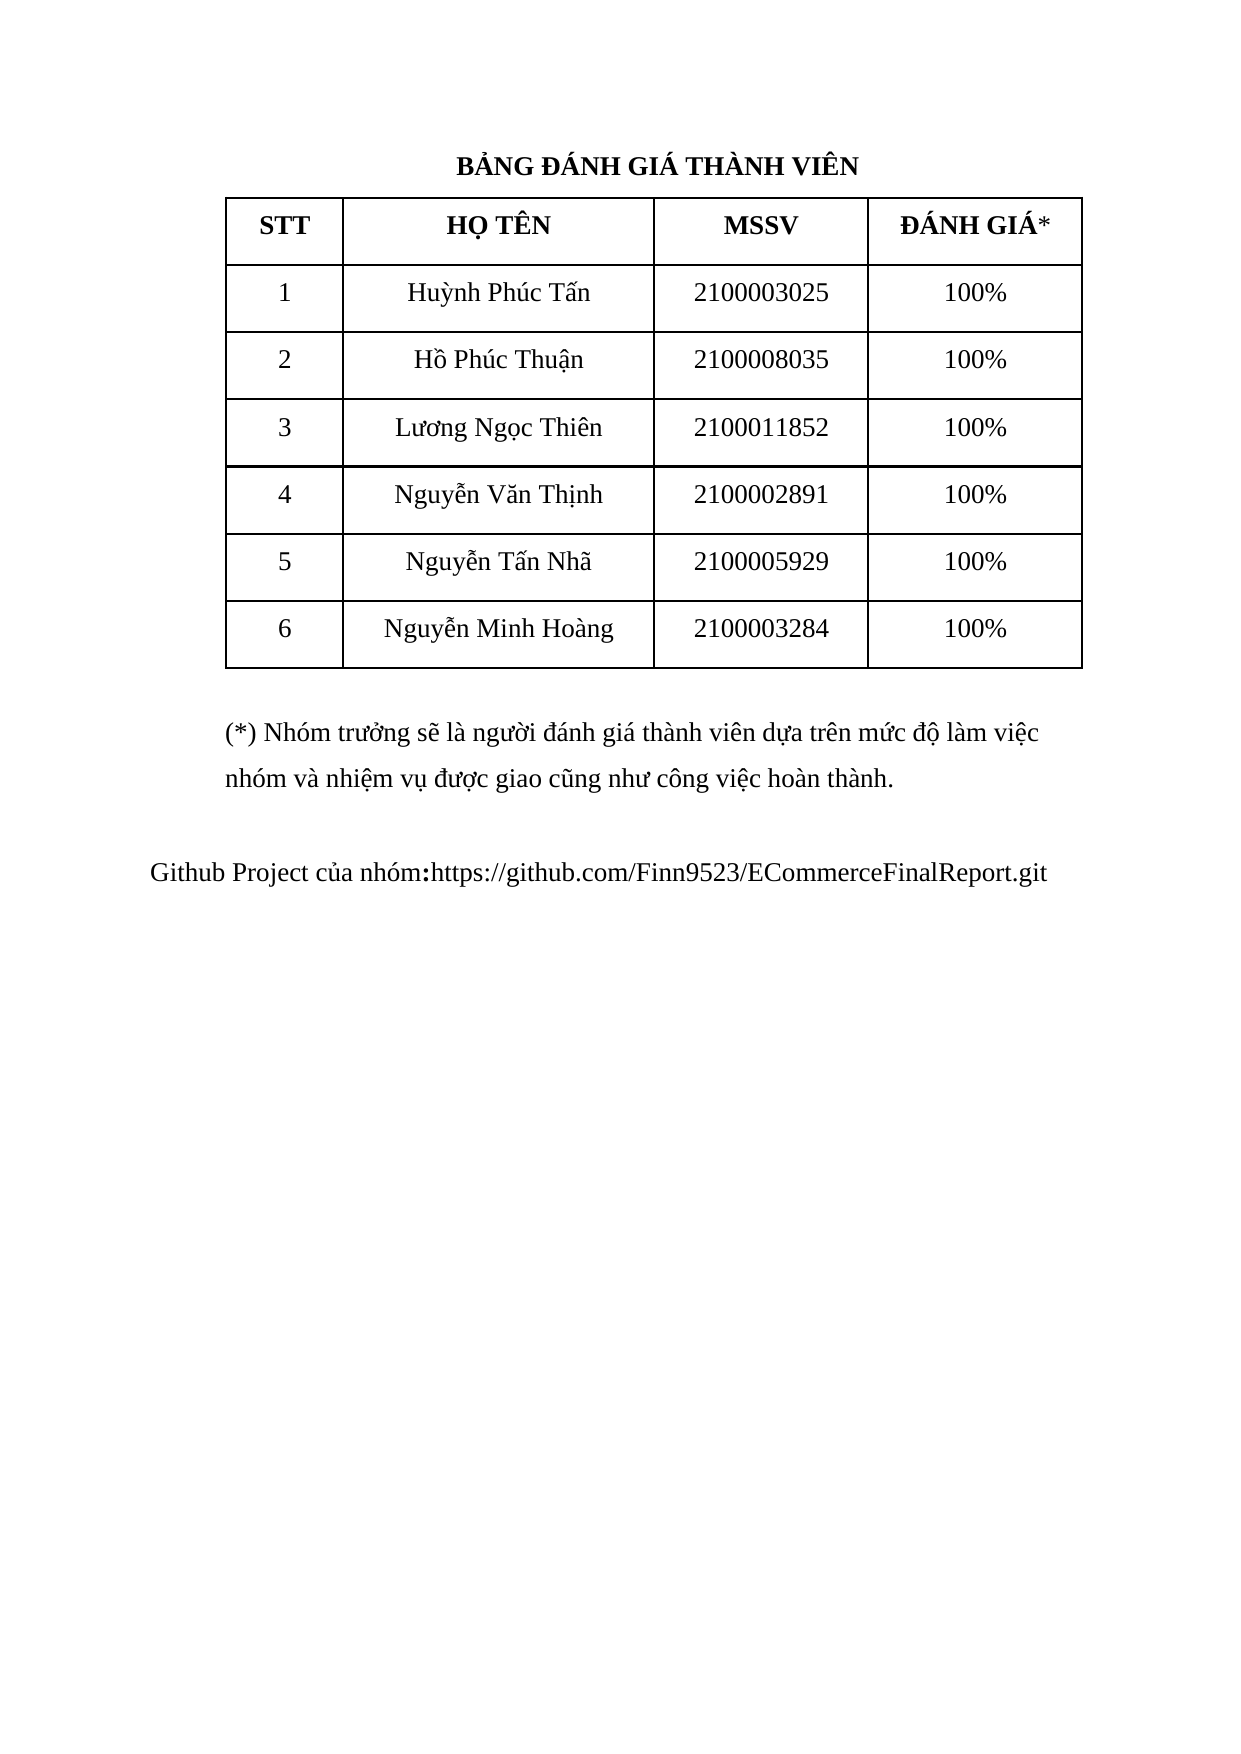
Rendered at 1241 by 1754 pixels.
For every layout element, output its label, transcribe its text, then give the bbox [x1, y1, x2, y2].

table_cell 6 [227, 602, 342, 667]
table_cell 100% [869, 535, 1081, 600]
table_cell Nguyễn Tấn Nhã [344, 535, 653, 600]
table_cell 100% [869, 400, 1081, 465]
table_cell 100% [869, 333, 1081, 398]
text (*) Nhóm trưởng sẽ là người đánh giá thành viên dựa trên mức độ làm việc nhóm và nhiệm vụ được giao cũng như công việc hoàn thành. [225, 716, 1090, 793]
subtitle BẢNG ĐÁNH GIÁ THÀNH VIÊN [225, 150, 1090, 181]
text Github Project của nhóm:https://github.com/Finn9523/ECommerceFinalReport.git [150, 856, 1090, 887]
table_cell 2100008035 [655, 333, 867, 398]
table_cell 2100005929 [655, 535, 867, 600]
table_cell 2100003284 [655, 602, 867, 667]
table_header STT [227, 199, 342, 264]
table_cell 100% [869, 602, 1081, 667]
table_cell 100% [869, 468, 1081, 533]
table_cell Lương Ngọc Thiên [344, 400, 653, 465]
table_cell 1 [227, 266, 342, 331]
table_cell 2100011852 [655, 400, 867, 465]
table_cell 100% [869, 266, 1081, 331]
table_cell 2100002891 [655, 468, 867, 533]
table_cell 3 [227, 400, 342, 465]
table_cell 4 [227, 468, 342, 533]
table_cell Huỳnh Phúc Tấn [344, 266, 653, 331]
table_cell Nguyễn Văn Thịnh [344, 468, 653, 533]
table_header HỌ TÊN [344, 199, 653, 264]
table_header ĐÁNH GIÁ* [869, 199, 1081, 264]
table_cell 2 [227, 333, 342, 398]
table_cell Hồ Phúc Thuận [344, 333, 653, 398]
table_cell 2100003025 [655, 266, 867, 331]
table_cell 5 [227, 535, 342, 600]
table_cell Nguyễn Minh Hoàng [344, 602, 653, 667]
table_header MSSV [655, 199, 867, 264]
